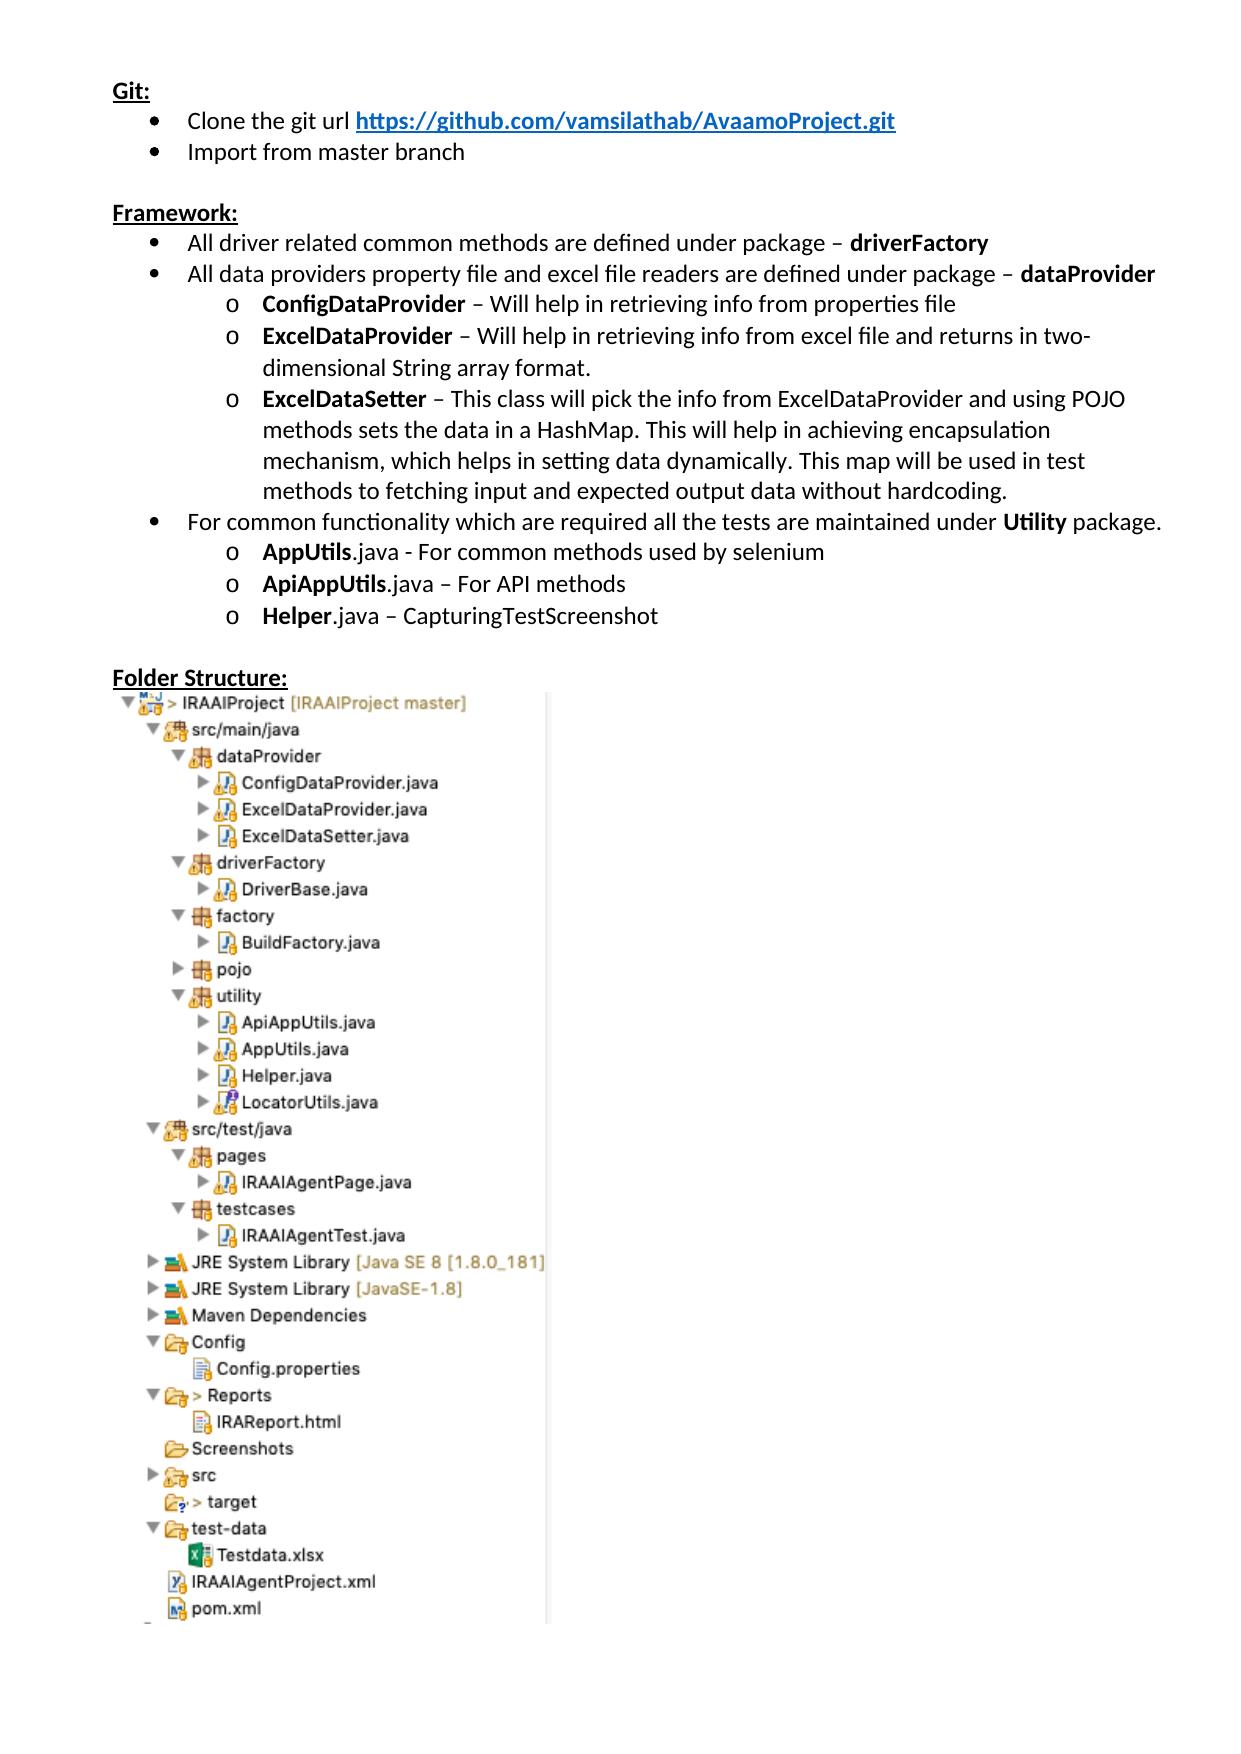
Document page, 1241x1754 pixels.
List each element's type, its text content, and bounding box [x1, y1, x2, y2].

list All data providers property file and excel file readers are defined under package – dataProvider [150, 258, 1165, 289]
list Clone the git url https://github.com/vamsilathab/AvaamoProject.git [150, 106, 1165, 136]
list AppUtils.java - For common methods used by selenium [225, 537, 1165, 568]
list For common functionality which are required all the tests are maintained under Utility package. [150, 506, 1165, 537]
list ExcelDataProvider – Will help in retrieving info from excel file and returns in two-dimensional String array format. [225, 320, 1165, 383]
picture [112, 692, 552, 1624]
list ConfigDataProvider – Will help in retrieving info from properties file [225, 289, 1165, 320]
list Import from master branch [150, 136, 1165, 167]
list ExcelDataSetter – This class will pick the info from ExcelDataProvider and using POJO methods sets the data in a HashMap. This will help in achieving encapsulation mechanism, which helps in setting data dynamically. This map will be used in test methods to fetching input and expected output data without hardcoding. [225, 383, 1165, 506]
list Helper.java – CapturingTestScreenshot [225, 600, 1165, 632]
text Framework: [112, 197, 1165, 228]
text Folder Structure: [112, 662, 1165, 693]
list All driver related common methods are defined under package – driverFactory [150, 228, 1165, 258]
list ApiAppUtils.java – For API methods [225, 568, 1165, 600]
text Git: [112, 75, 1165, 106]
